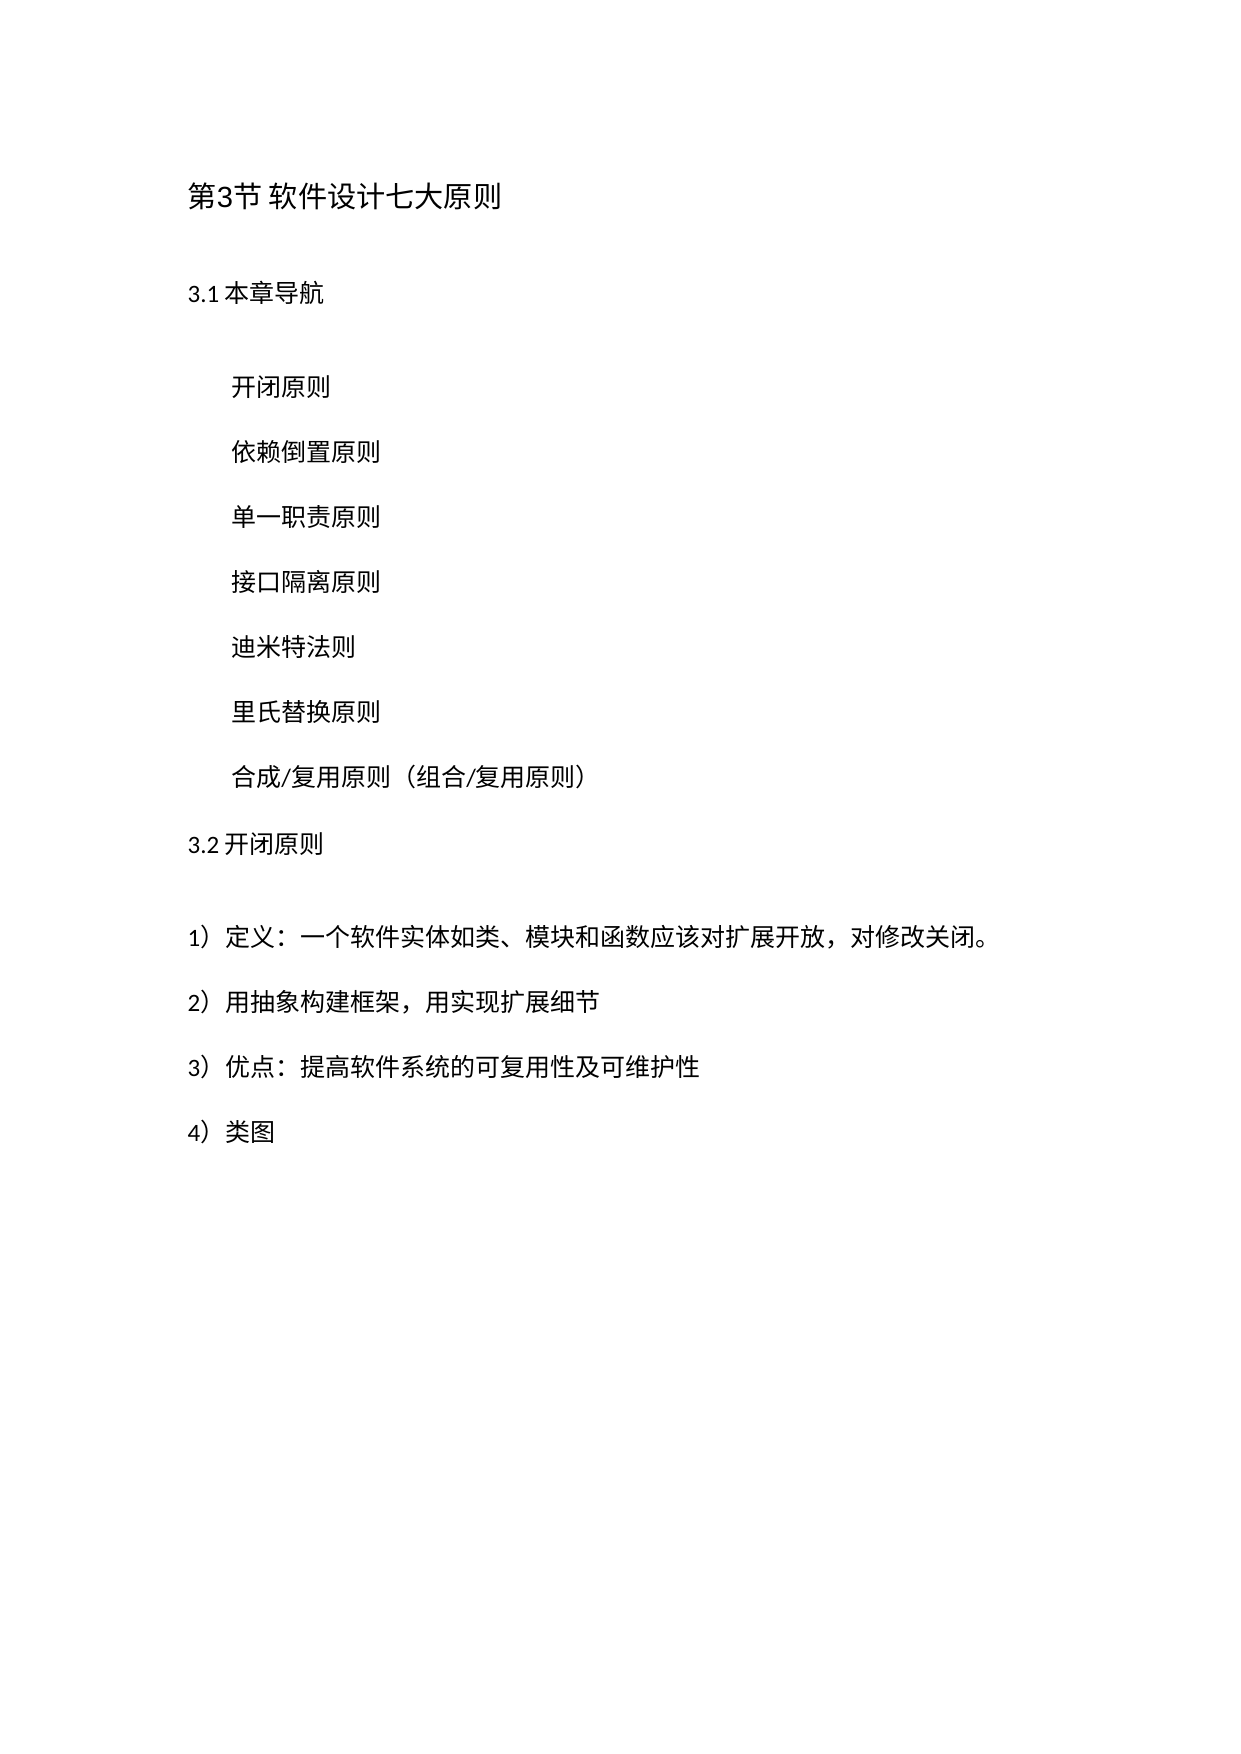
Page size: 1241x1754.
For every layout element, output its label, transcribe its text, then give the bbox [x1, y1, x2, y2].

list 优点：提高软件系统的可复用性及可维护性 [187, 1033, 1053, 1098]
subtitle 3.1本章导航 [187, 259, 1053, 324]
list 用抽象构建框架，用实现扩展细节 [187, 968, 1053, 1033]
subtitle 软件设计七大原则 [187, 162, 1053, 227]
subtitle 3.2开闭原则 [187, 810, 1053, 875]
list 类图 [187, 1098, 1053, 1163]
list 定义：一个软件实体如类、模块和函数应该对扩展开放，对修改关闭。 [187, 903, 1053, 968]
list 接口隔离原则 [187, 548, 1053, 613]
list 迪米特法则 [187, 613, 1053, 678]
list 开闭原则 [187, 353, 1053, 418]
list 单一职责原则 [187, 483, 1053, 548]
list 合成/复用原则（组合/复用原则） [187, 743, 1053, 808]
list 里氏替换原则 [187, 678, 1053, 743]
list 依赖倒置原则 [187, 418, 1053, 483]
